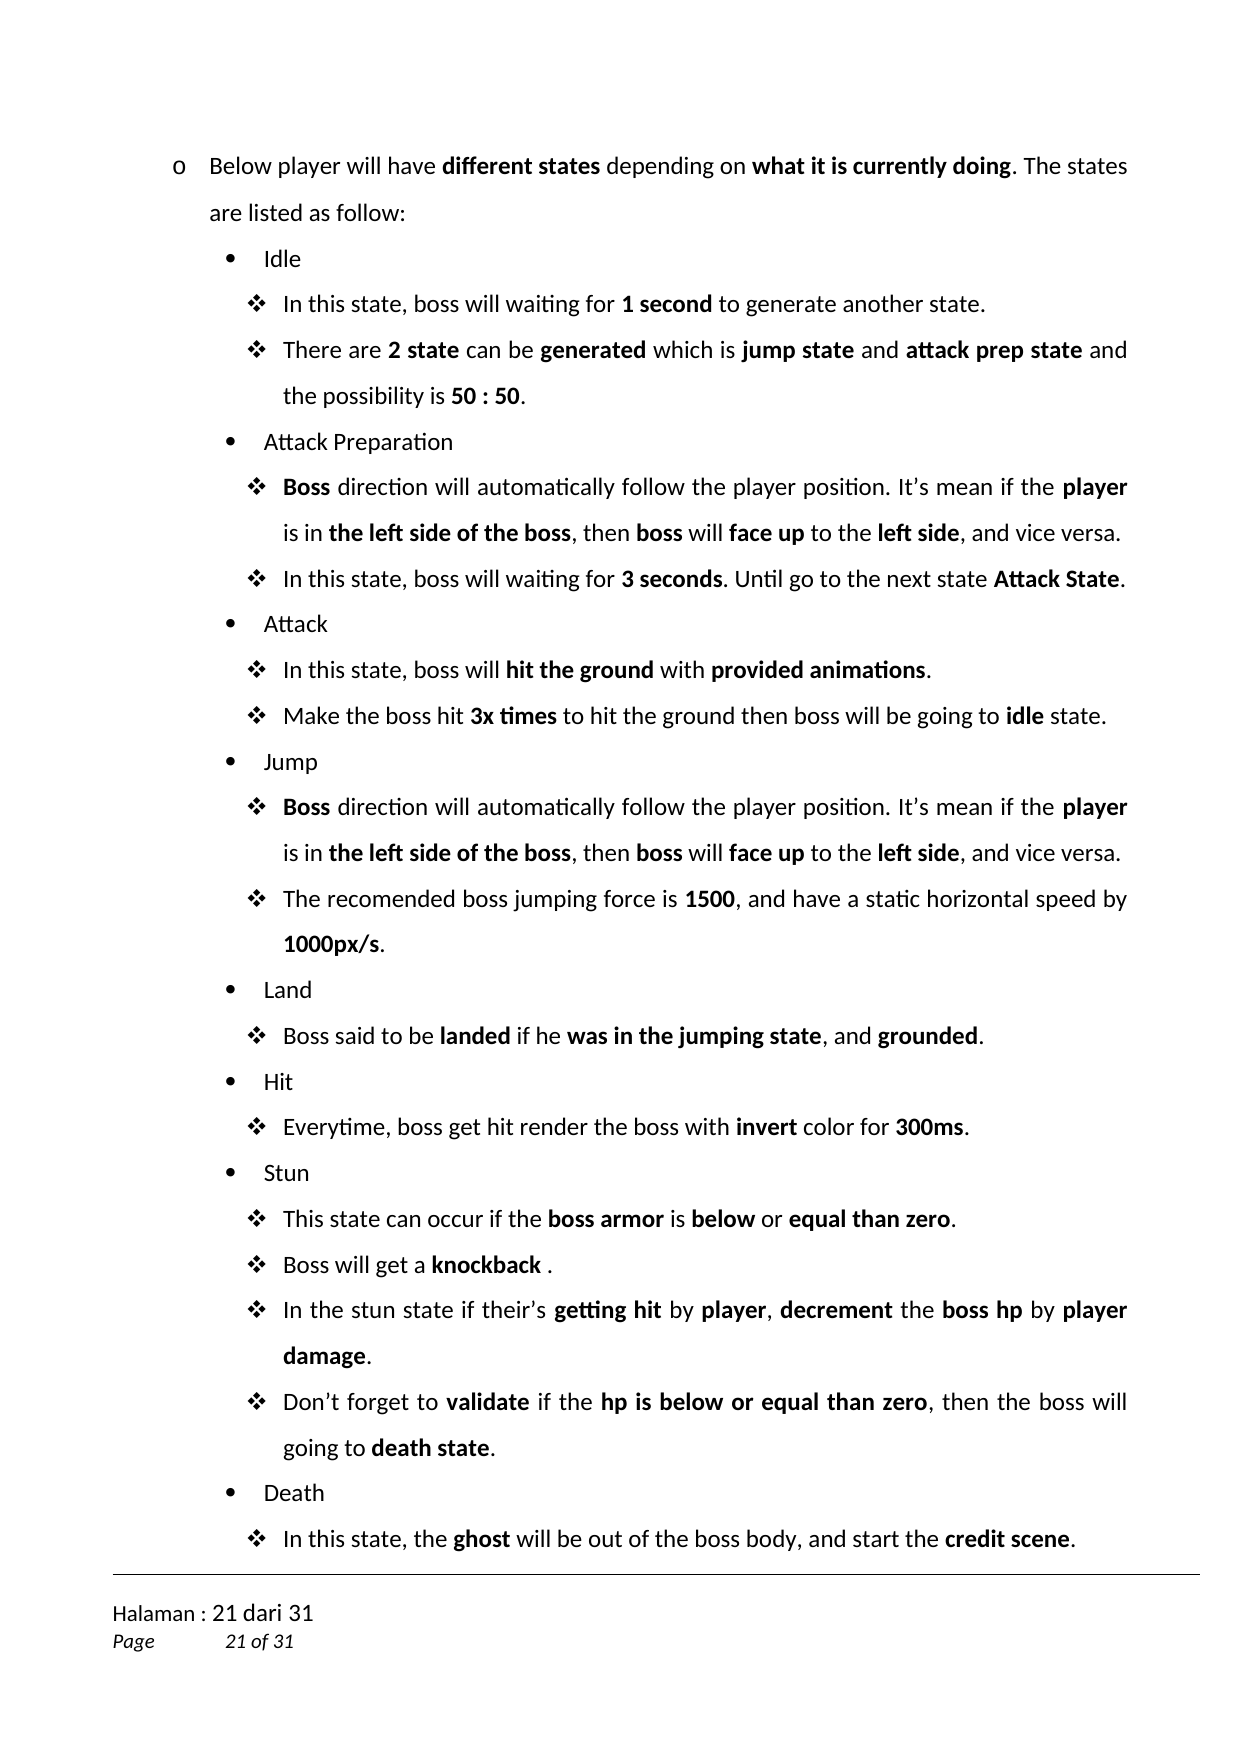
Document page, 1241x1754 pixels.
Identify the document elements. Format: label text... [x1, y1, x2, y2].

list In the stun state if their’s getting hit by player, decrement the boss hp by player damage. [245, 1294, 1128, 1371]
list This state can occur if the boss armor is below or equal than zero. [245, 1203, 1128, 1233]
list Death [226, 1477, 1128, 1508]
list The recomended boss jumping force is 1500, and have a static horizontal speed by 1000px/s. [245, 883, 1128, 959]
list In this state, boss will waiting for 1 second to generate another state. [245, 288, 1128, 319]
list Jump [226, 746, 1128, 776]
list Attack Preparation [226, 426, 1128, 456]
list In this state, boss will hit the ground with provided animations. [245, 654, 1128, 685]
list Boss will get a knockback . [245, 1249, 1128, 1279]
list Boss direction will automatically follow the player position. It’s mean if the player is in the left side of the boss, then boss will face up to the left side, and vice versa. [245, 471, 1128, 548]
list Hit [226, 1066, 1128, 1096]
list Idle [226, 243, 1128, 273]
list Boss said to be landed if he was in the jumping state, and grounded. [245, 1020, 1128, 1051]
list Make the boss hit 3x times to hit the ground then boss will be going to idle state. [245, 700, 1128, 731]
list Everytime, boss get hit render the boss with invert color for 300ms. [245, 1112, 1128, 1142]
list In this state, the ghost will be out of the boss body, and start the credit scene. [245, 1523, 1128, 1554]
list Don’t forget to validate if the hp is below or equal than zero, then the boss will going to death state. [245, 1386, 1128, 1462]
list Stun [226, 1157, 1128, 1188]
list Below player will have different states depending on what it is currently doing. The states are listed as follow: [172, 150, 1128, 227]
list There are 2 state can be generated which is jump state and attack prep state and the possibility is 50 : 50. [245, 334, 1128, 410]
list In this state, boss will waiting for 3 seconds. Until go to the next state Attack State. [245, 563, 1128, 593]
list Land [226, 974, 1128, 1005]
list Attack [226, 608, 1128, 639]
list Boss direction will automatically follow the player position. It’s mean if the player is in the left side of the boss, then boss will face up to the left side, and vice versa. [245, 791, 1128, 868]
